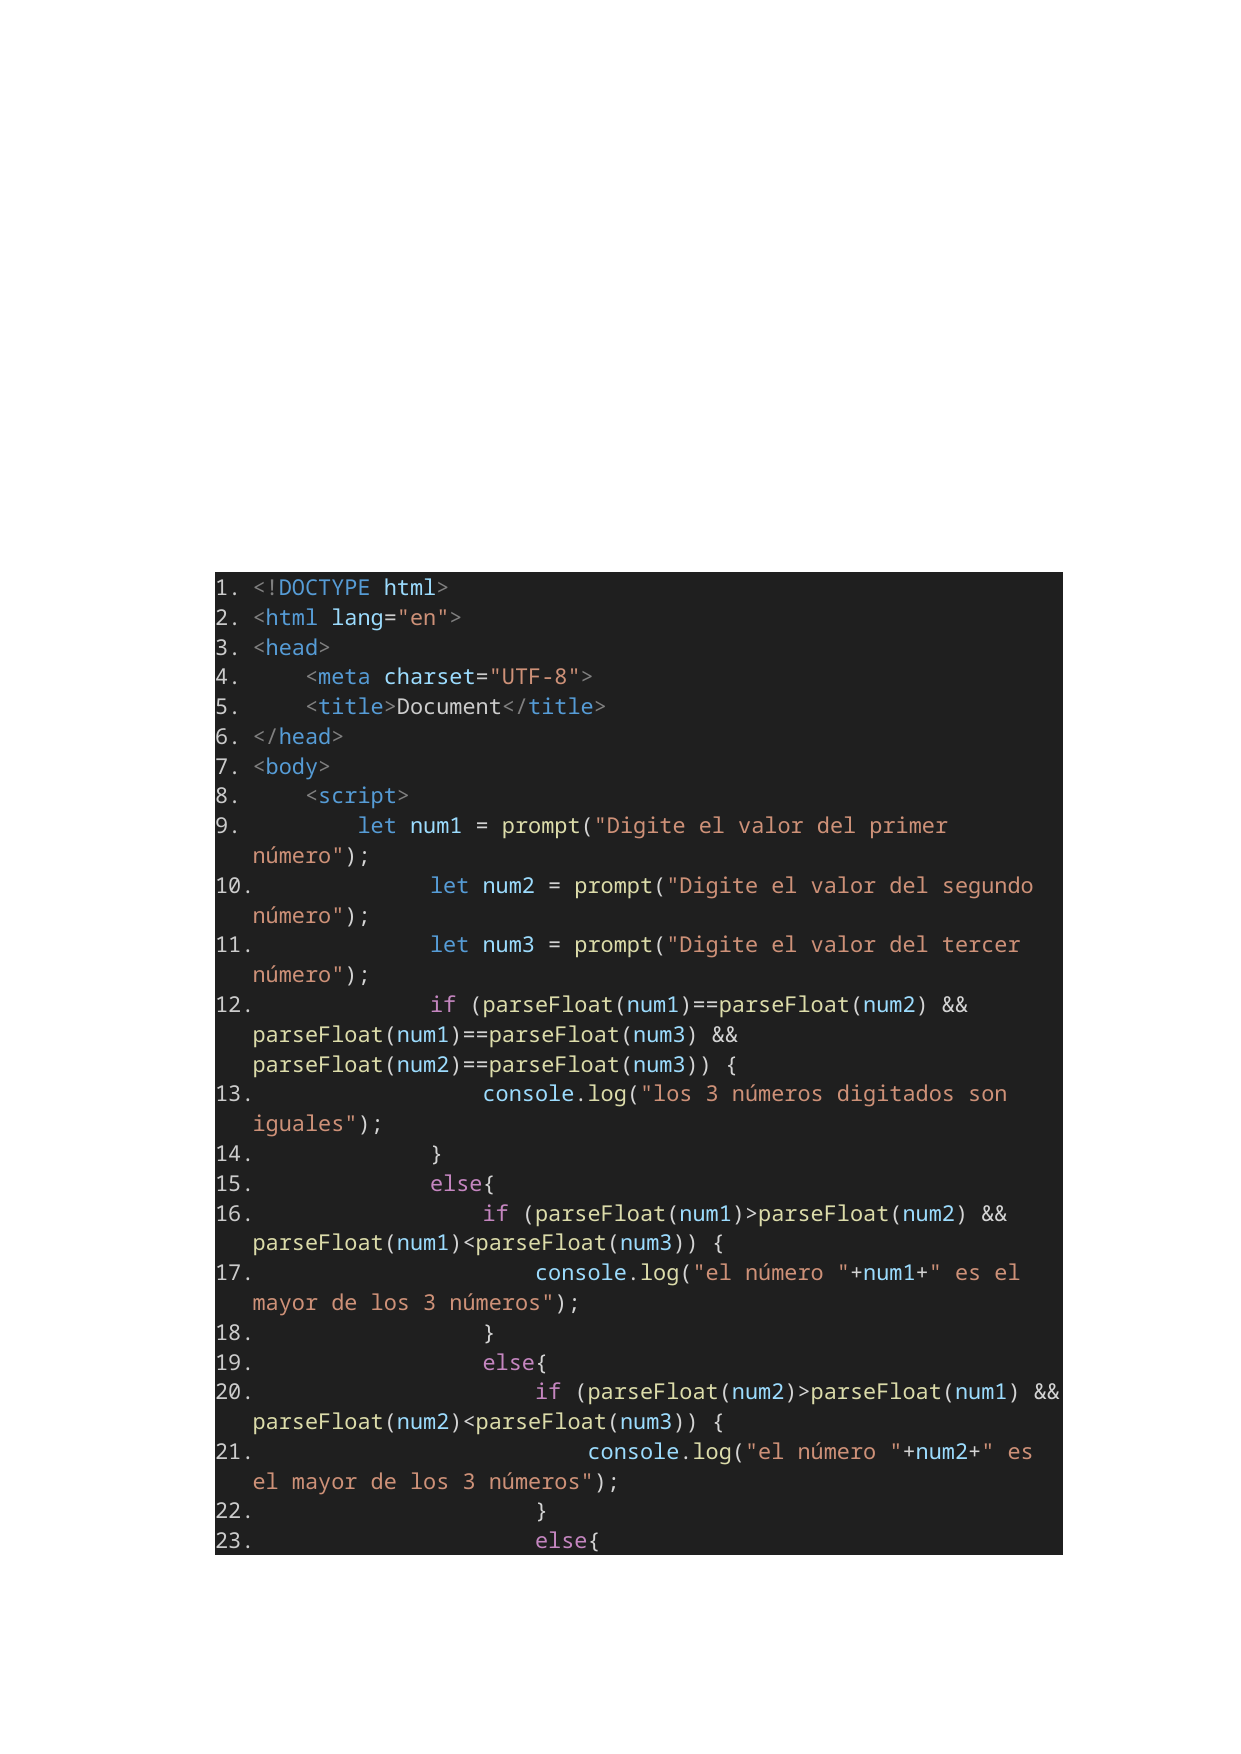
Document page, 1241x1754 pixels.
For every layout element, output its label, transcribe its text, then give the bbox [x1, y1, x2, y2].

list } [215, 1496, 1063, 1525]
list let num3 = prompt("Digite el valor del tercer número"); [215, 929, 1063, 989]
list <!DOCTYPE html> [215, 572, 1063, 602]
list <html lang="en"> [215, 602, 1063, 632]
list else{ [215, 1168, 1063, 1198]
list let num2 = prompt("Digite el valor del segundo número"); [215, 870, 1063, 929]
list } [215, 1317, 1063, 1347]
list if (parseFloat(num2)>parseFloat(num1) && parseFloat(num2)<parseFloat(num3)) { [215, 1376, 1063, 1436]
list if (parseFloat(num1)==parseFloat(num2) && parseFloat(num1)==parseFloat(num3) && parseFloat(num2)==parseFloat(num3)) { [215, 989, 1063, 1078]
list console.log("el número "+num1+" es el mayor de los 3 números"); [215, 1257, 1063, 1317]
list else{ [215, 1347, 1063, 1376]
list let num1 = prompt("Digite el valor del primer número"); [215, 810, 1063, 870]
list <body> [215, 751, 1063, 781]
list else{ [215, 1525, 1063, 1555]
list } [215, 1138, 1063, 1168]
list console.log("el número "+num2+" es el mayor de los 3 números"); [215, 1436, 1063, 1496]
list if (parseFloat(num1)>parseFloat(num2) && parseFloat(num1)<parseFloat(num3)) { [215, 1198, 1063, 1257]
list <head> [215, 632, 1063, 661]
list console.log("los 3 números digitados son iguales"); [215, 1078, 1063, 1138]
list <script> [215, 781, 1063, 810]
list </head> [215, 721, 1063, 751]
list <meta charset="UTF-8"> [215, 661, 1063, 691]
list <title>Document</title> [215, 691, 1063, 721]
